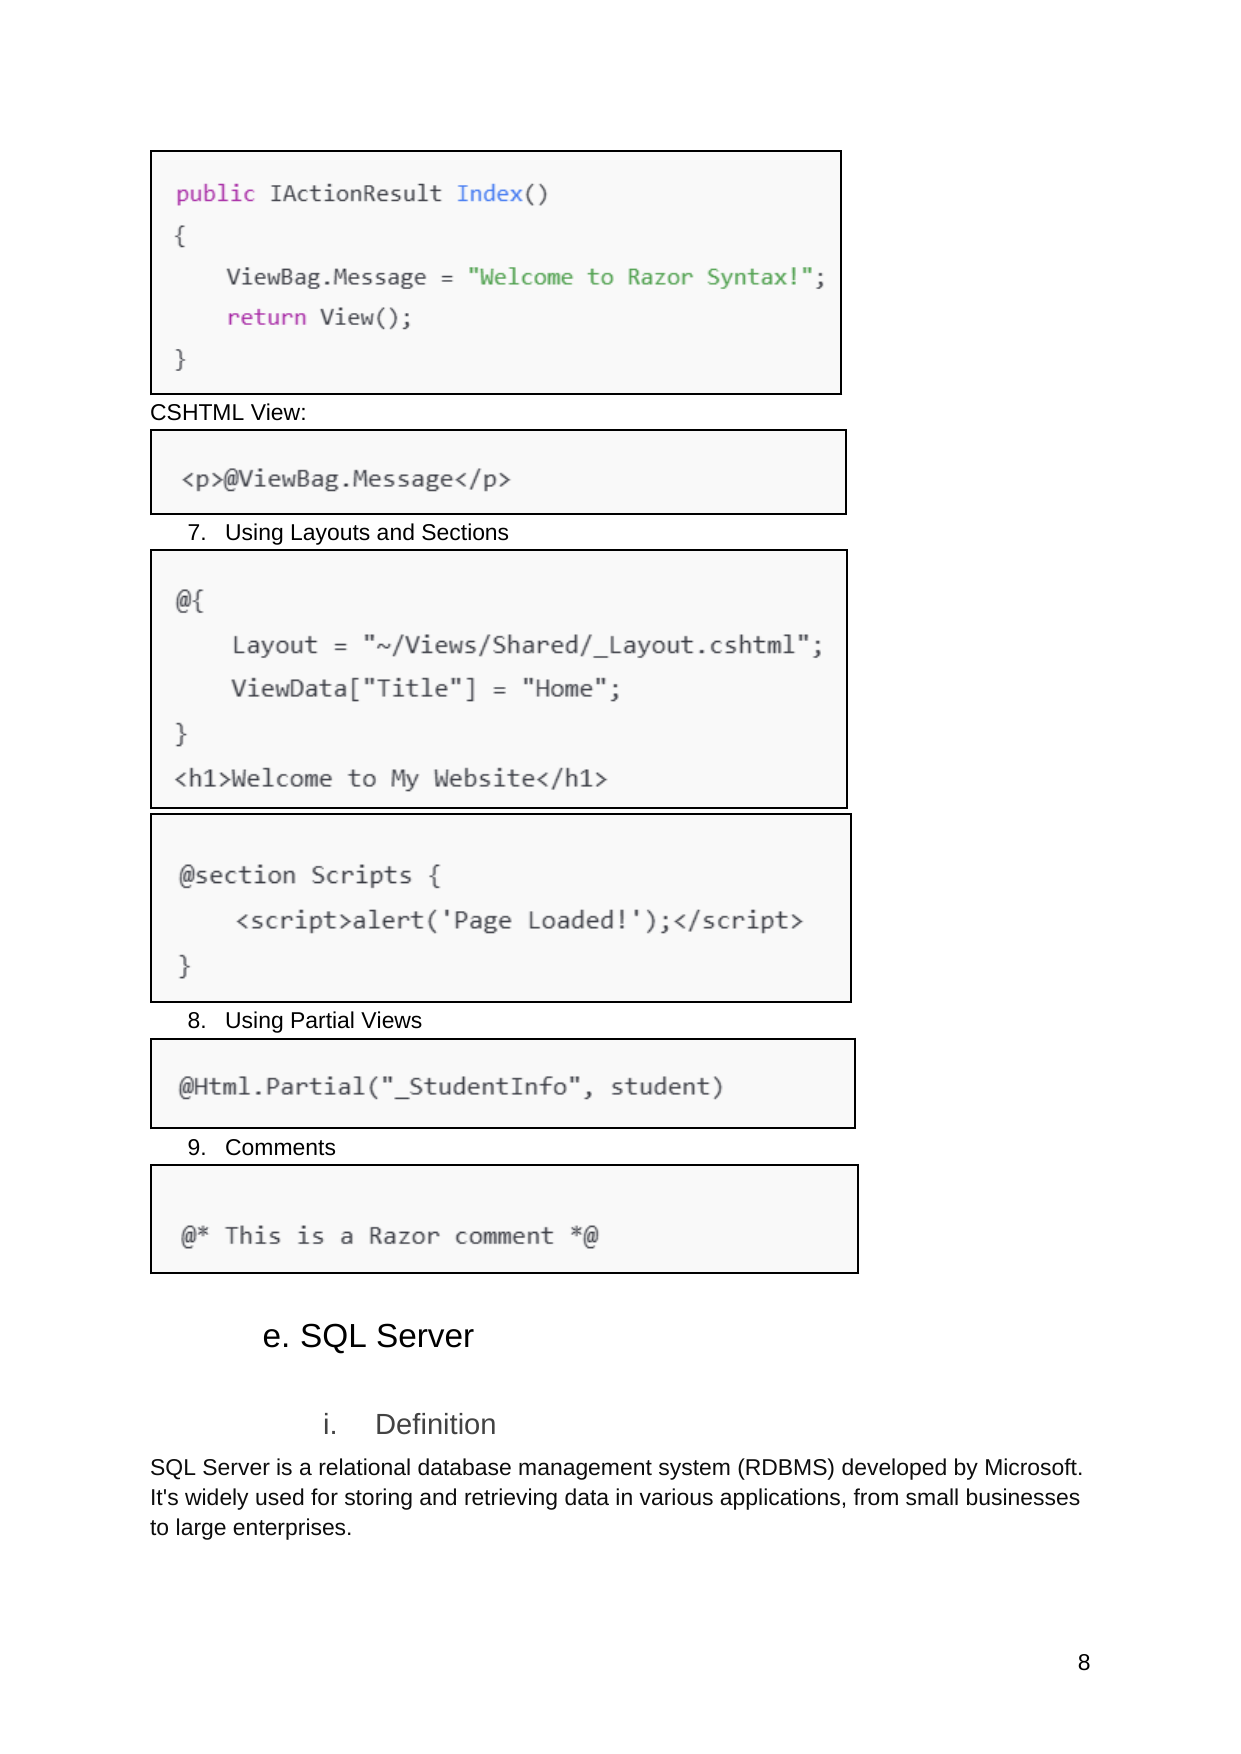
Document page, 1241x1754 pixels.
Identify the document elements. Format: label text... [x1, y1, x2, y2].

text SQL Server is a relational database management system (RDBMS) developed by Microsoft. It's widely used for storing and retrieving data in various applications, from small businesses to large enterprises. [150, 1454, 1090, 1541]
picture [152, 152, 840, 393]
picture [152, 815, 850, 1001]
picture [152, 1166, 857, 1272]
list Using Partial Views [187, 1007, 1090, 1033]
subtitle SQL Server [262, 1316, 1090, 1354]
list Using Layouts and Sections [187, 519, 1090, 546]
picture [152, 551, 846, 807]
list Comments [187, 1133, 1090, 1160]
subtitle Definition [337, 1407, 1090, 1440]
picture [152, 431, 845, 513]
picture [152, 1040, 854, 1127]
text CSHTML View: [150, 399, 1090, 426]
